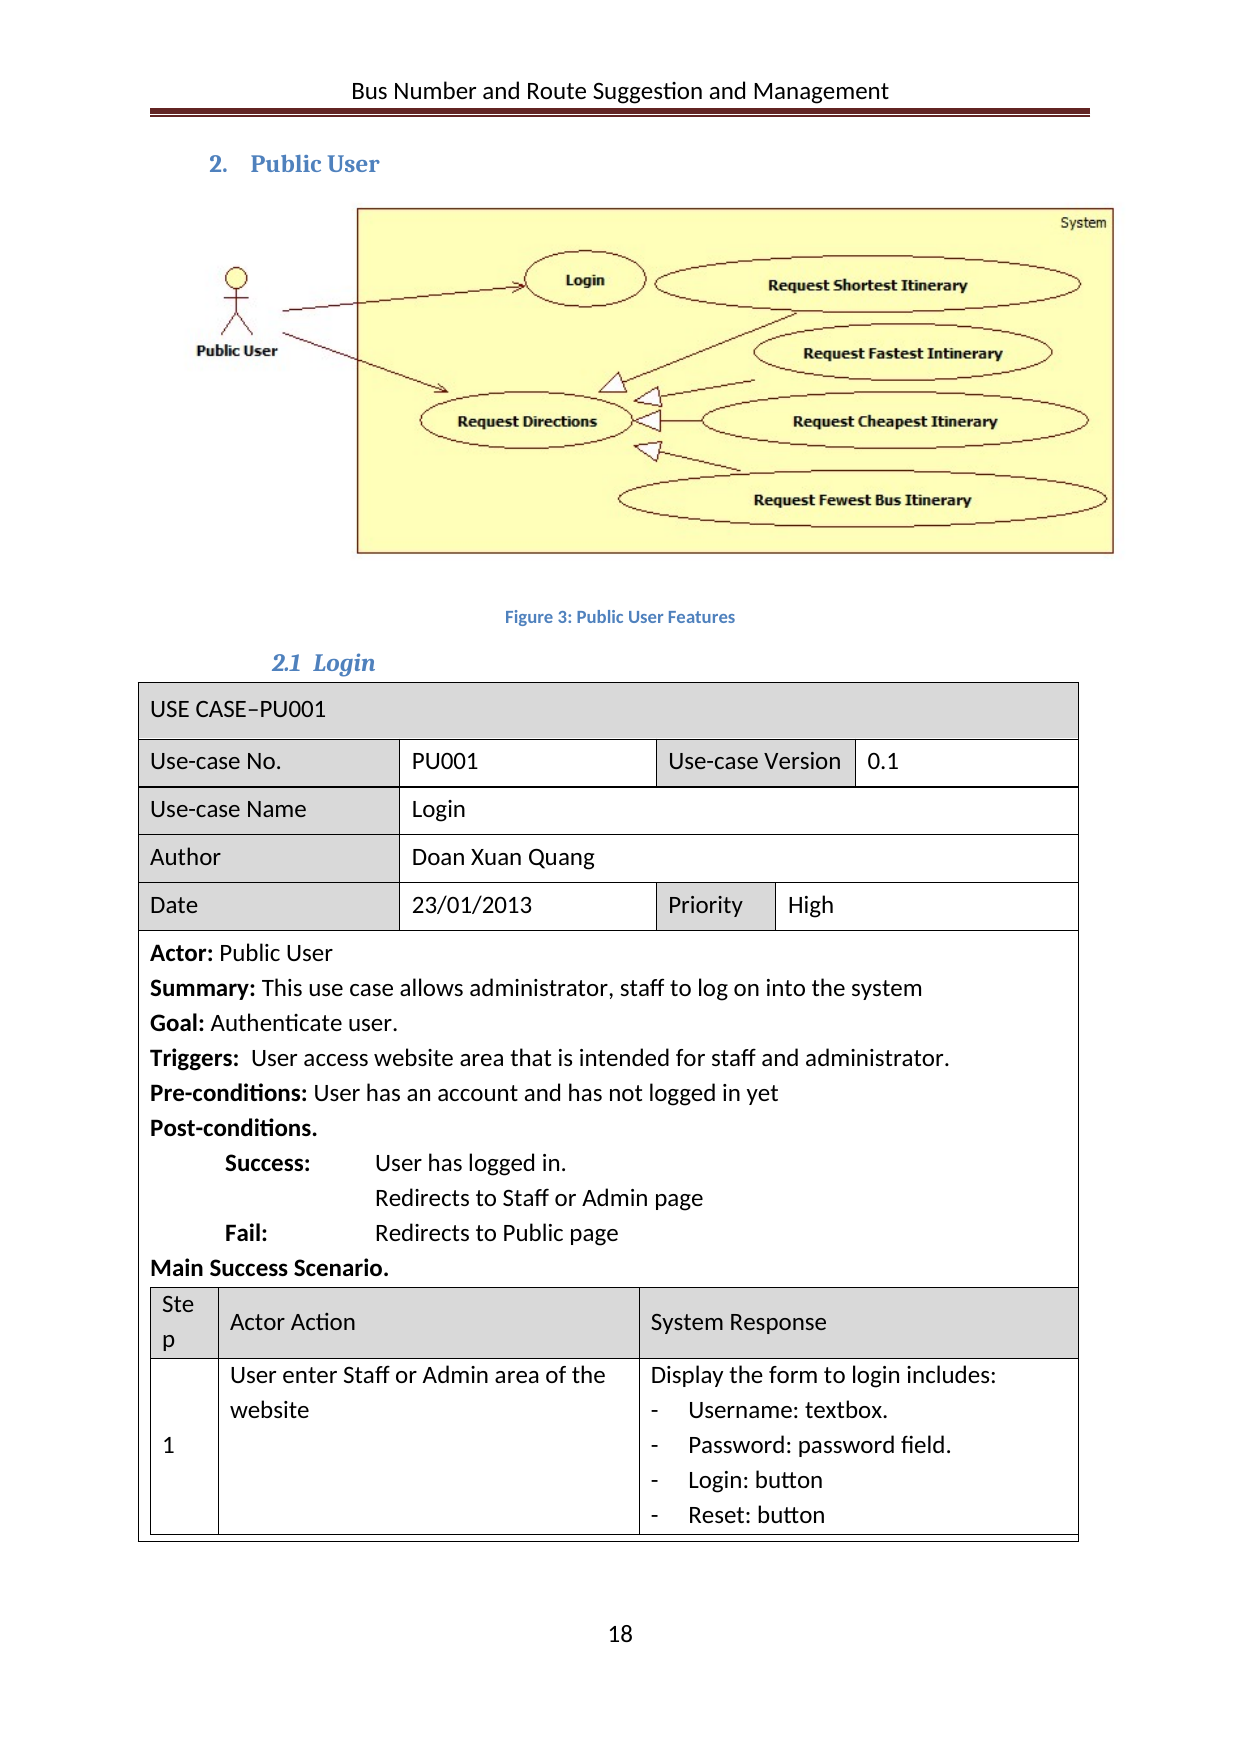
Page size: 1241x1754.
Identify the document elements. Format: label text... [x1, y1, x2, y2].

table_cell High [776, 883, 1078, 930]
picture [164, 183, 1140, 580]
table_cell Author [139, 835, 399, 882]
table_cell Use-case No. [139, 740, 399, 786]
subtitle Public User [209, 150, 1090, 179]
table_cell 0.1 [856, 740, 1078, 786]
table_cell Doan Xuan Quang [400, 835, 1078, 882]
table_cell Date [139, 883, 399, 930]
table_header USE CASE–PU001 [139, 683, 1078, 738]
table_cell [139, 931, 1078, 1541]
text Figure 3: Public User Features [150, 605, 1090, 628]
table_cell Priority [657, 883, 775, 930]
table_cell Use-case Version [657, 740, 855, 786]
subtitle Login [272, 649, 1090, 677]
table_cell Login [400, 788, 1078, 834]
table_cell Use-case Name [139, 788, 399, 834]
table_cell 23/01/2013 [400, 883, 656, 930]
table_cell PU001 [400, 740, 656, 786]
